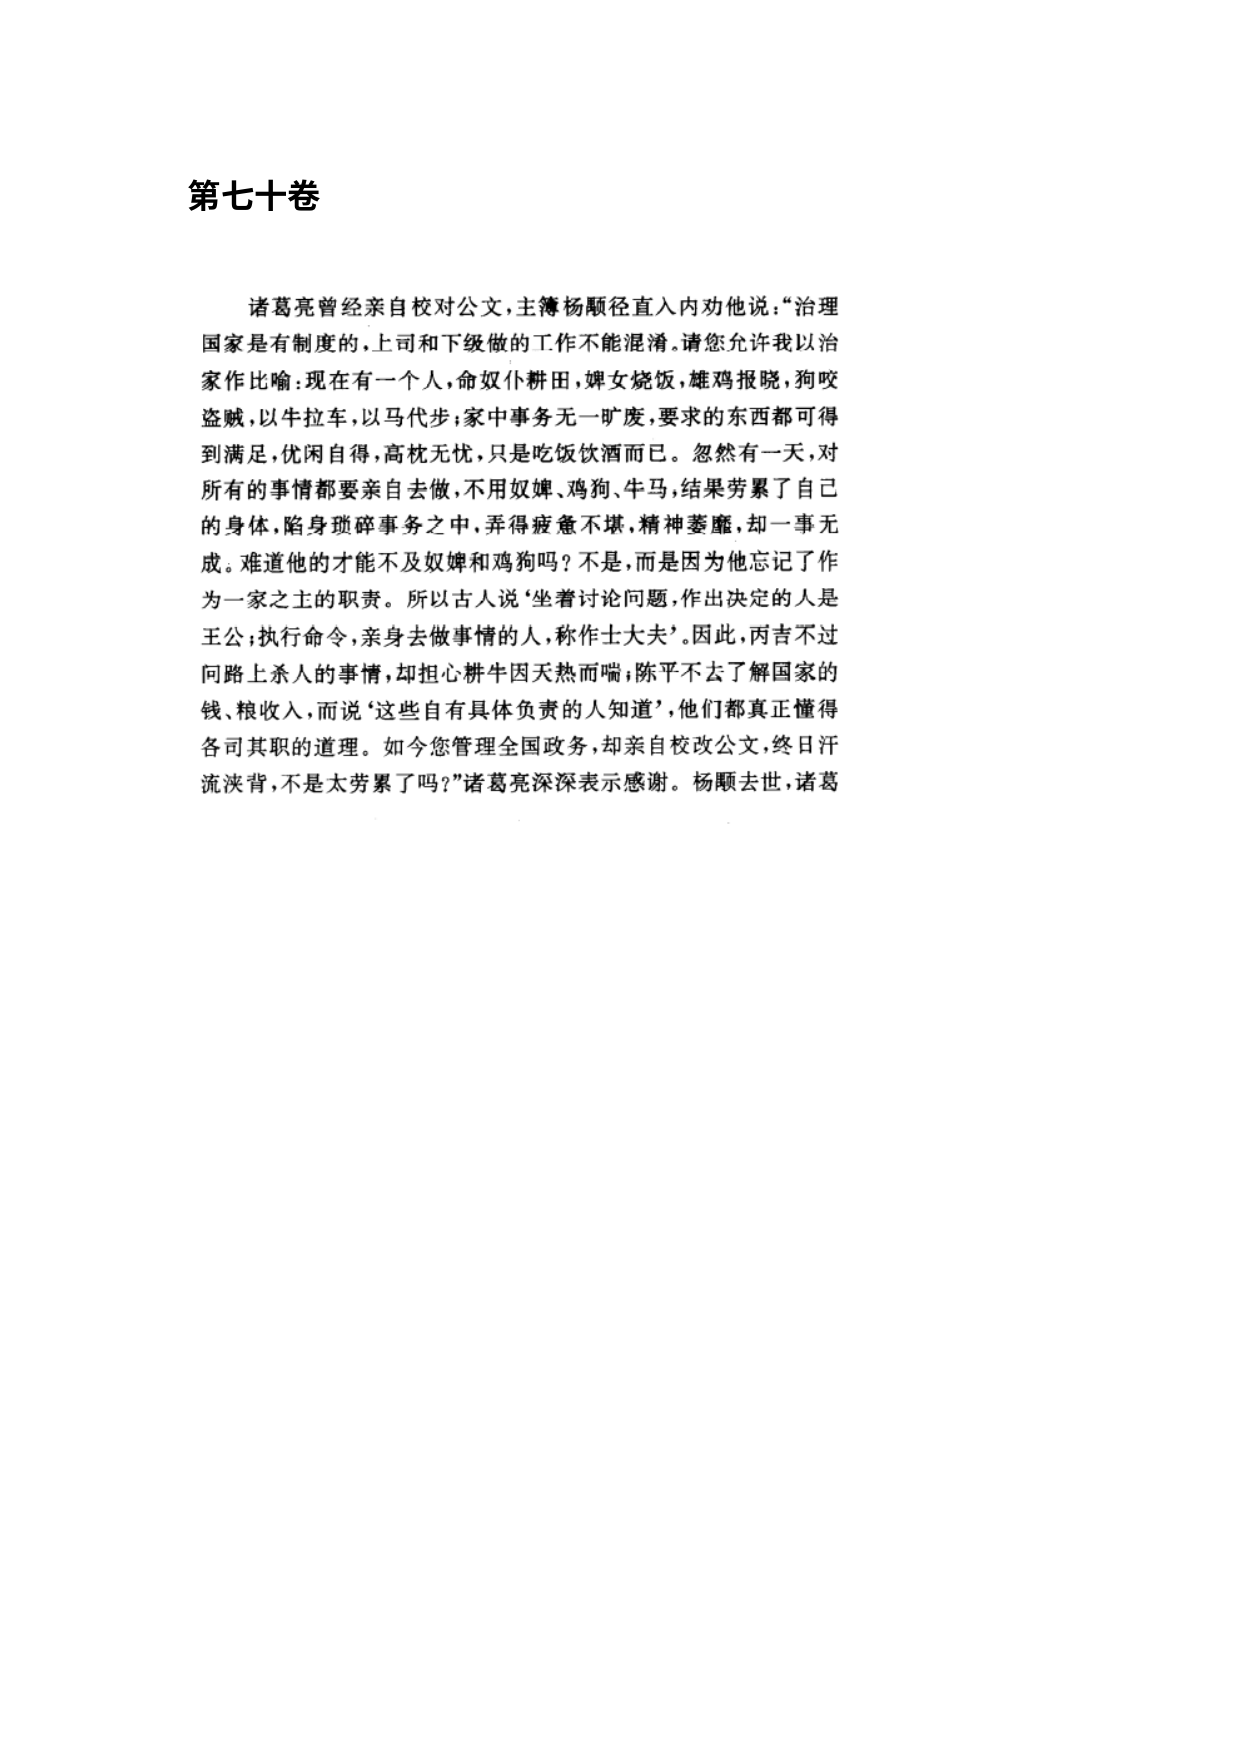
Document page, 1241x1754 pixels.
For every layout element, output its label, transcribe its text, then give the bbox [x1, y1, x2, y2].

picture [187, 289, 869, 825]
subtitle 第七十卷 [187, 162, 1053, 227]
